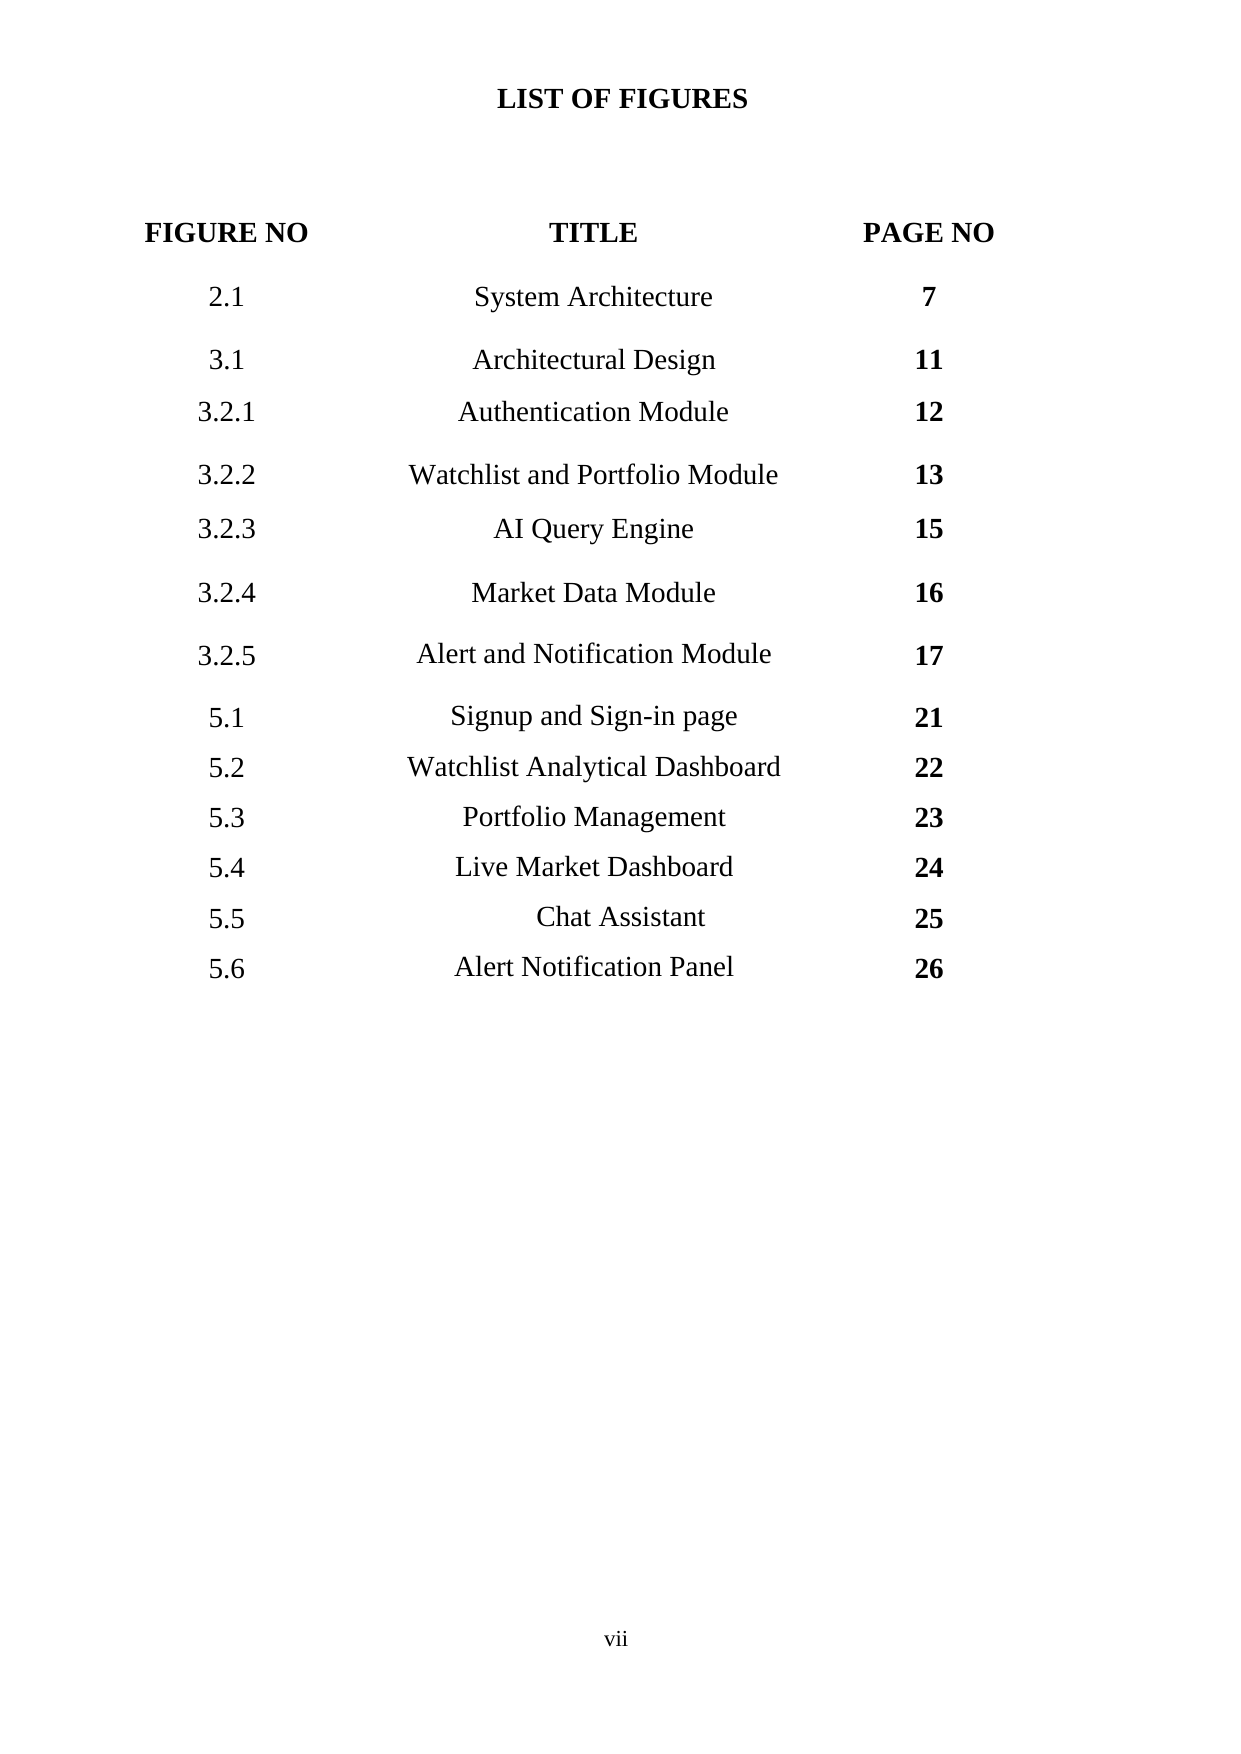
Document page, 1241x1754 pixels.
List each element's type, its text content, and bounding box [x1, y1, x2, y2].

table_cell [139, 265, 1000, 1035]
subtitle LIST OF FIGURES [139, 82, 1106, 115]
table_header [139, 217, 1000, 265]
